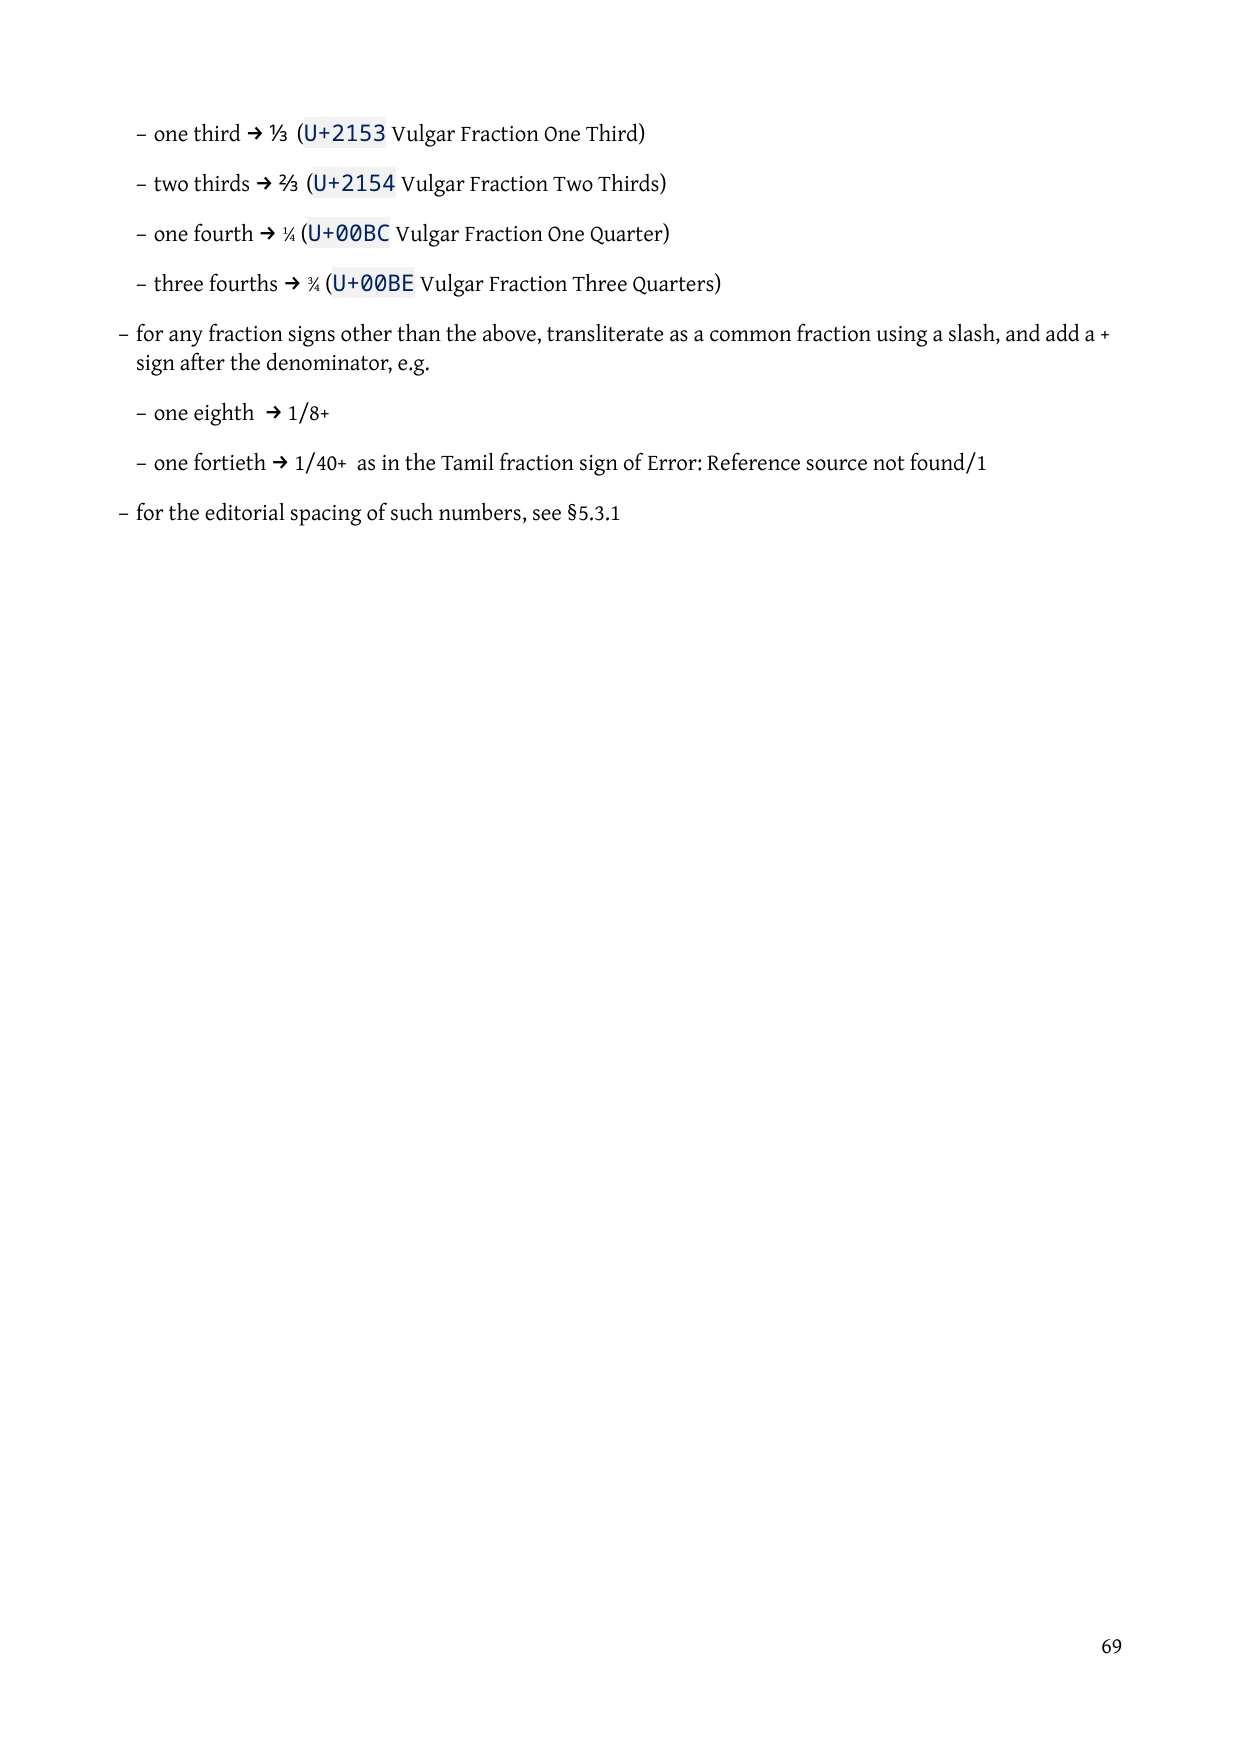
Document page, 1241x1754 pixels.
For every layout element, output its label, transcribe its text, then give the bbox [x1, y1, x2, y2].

list for any fraction signs other than the above, transliterate as a common fraction using a slash, and add a + sign after the denominator, e.g. [118, 318, 1122, 376]
list one fourth → ¼ (U+00BC Vulgar Fraction One Quarter) [390, 218, 1122, 247]
list one third → ⅓ (U+2153 Vulgar Fraction One Third) [386, 118, 1122, 147]
list for the editorial spacing of such numbers, see §5.3.1 [118, 497, 1122, 526]
list two thirds → ⅔ (U+2154 Vulgar Fraction Two Thirds) [396, 168, 1122, 197]
list one fortieth → 1/40+ as in the Tamil fraction sign of Figure 5.3.C/1 [136, 447, 1122, 476]
list one eighth → 1/8+ [136, 397, 1122, 426]
list three fourths → ¾ (U+00BE Vulgar Fraction Three Quarters) [415, 268, 1122, 297]
list two thirds → ⅔ (U+2154 Vulgar Fraction Two Thirds) [136, 168, 313, 197]
list one fourth → ¼ (U+00BC Vulgar Fraction One Quarter) [136, 218, 308, 247]
list one third → ⅓ (U+2153 Vulgar Fraction One Third) [136, 118, 304, 147]
list three fourths → ¾ (U+00BE Vulgar Fraction Three Quarters) [136, 268, 332, 297]
